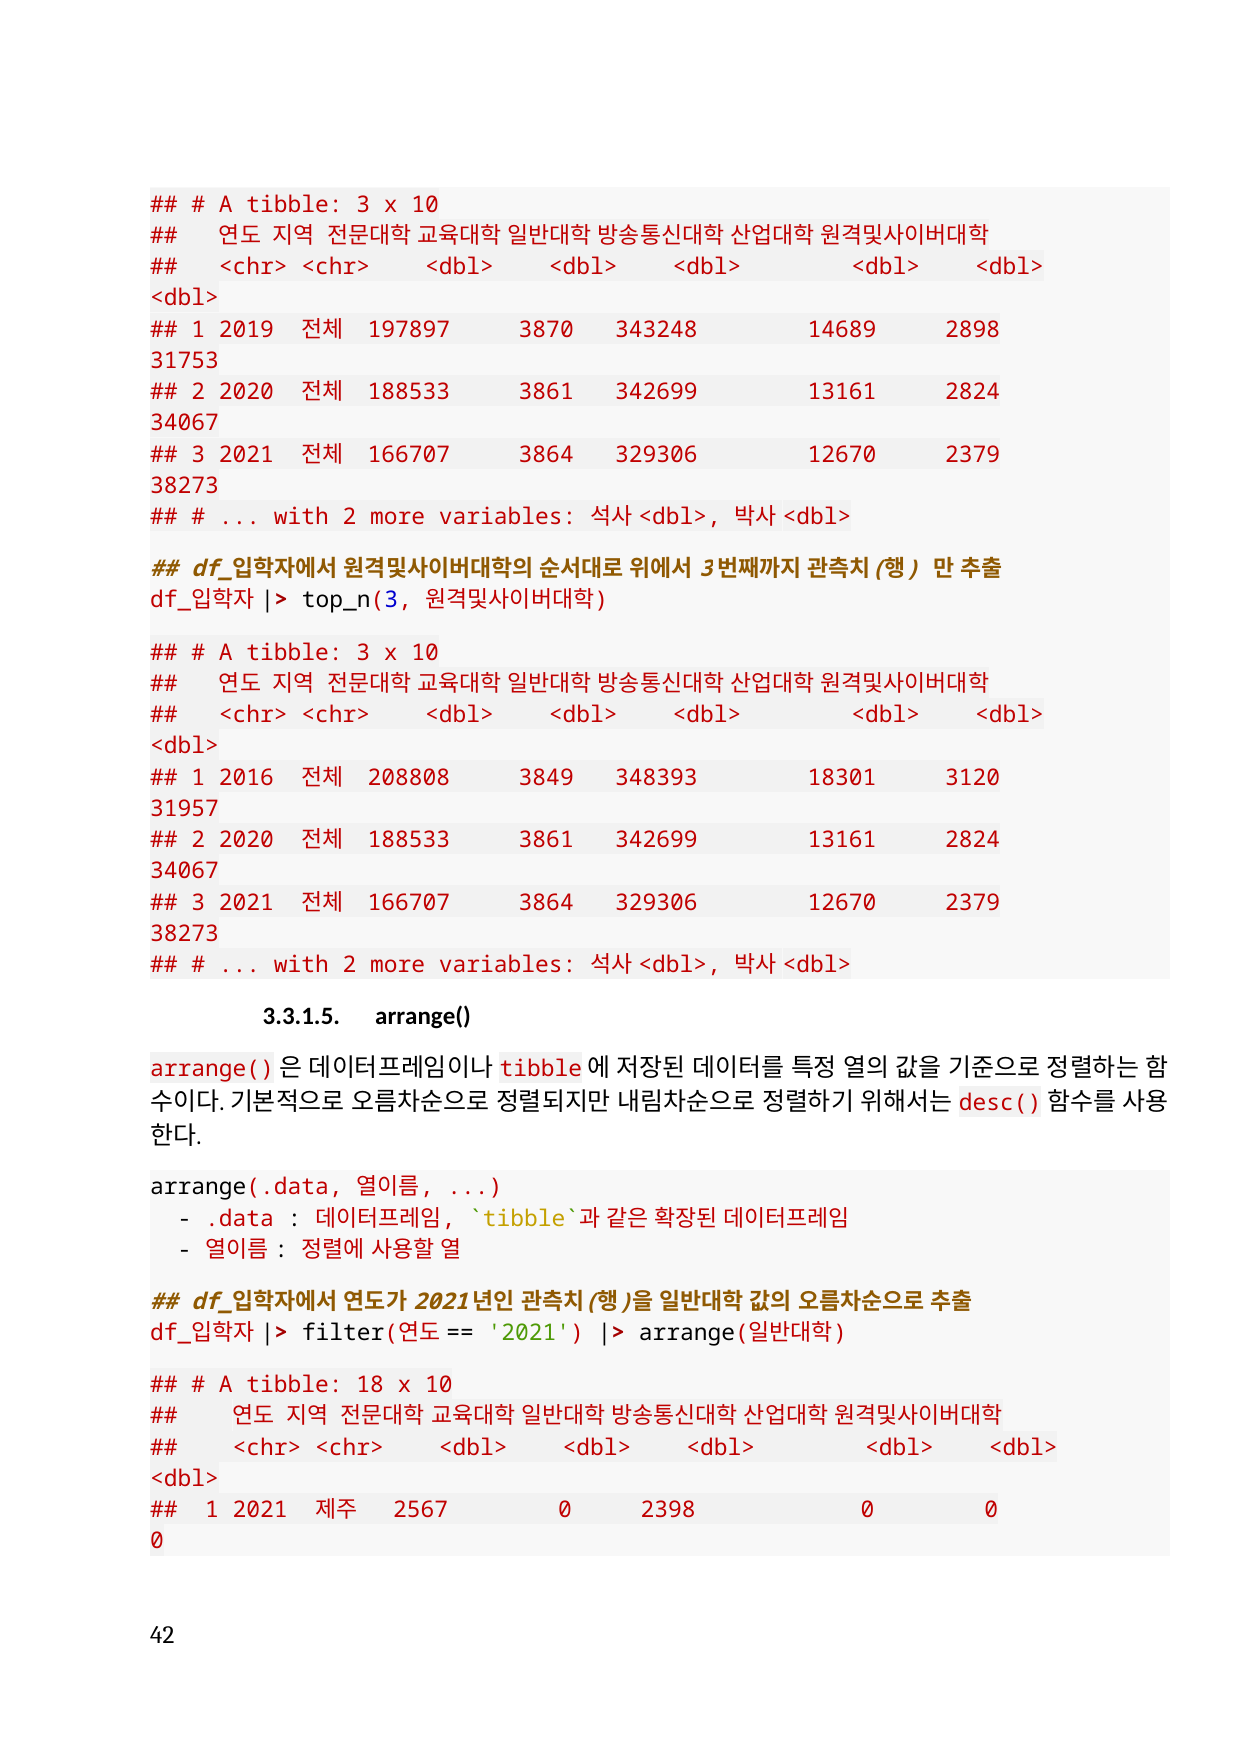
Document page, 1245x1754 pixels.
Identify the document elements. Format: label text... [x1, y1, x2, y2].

subtitle arrange() [262, 1000, 1170, 1031]
text ## df_입학자에서 연도가 2021년인 관측치(행)을 일반대학 값의 오름차순으로 추출 df_입학자 |> filter(연도 == '2021') |> arrange(일반대학) [847, 1285, 1170, 1347]
text ## df_입학자에서 원격및사이버대학의 순서대로 위에서 3번째까지 관측치(행) 만 추출 df_입학자 |> top_n(3, 원격및사이버대학) [608, 552, 1170, 614]
text ## # A tibble: 3 x 10 ## 연도 지역 전문대학 교육대학 일반대학 방송통신대학 산업대학 원격및사이버대학 ## <chr> <chr> <dbl> <dbl> <dbl> <dbl> <dbl> <dbl> ## 1 2019 전체 197897 3870 343248 14689 2898 31753 ## 2 2020 전체 188533 3861 342699 13161 2824 34067 ## 3 2021 전체 166707 3864 329306 12670 2379 38273 ## # ... with 2 more variables: 석사 <dbl>, 박사 <dbl> [150, 187, 1170, 531]
text arrange() 은 데이터프레임이나 tibble 에 저장된 데이터를 특정 열의 값을 기준으로 정렬하는 함수이다. 기본적으로 오름차순으로 정렬되지만 내림차순으로 정렬하기 위해서는 desc() 함수를 사용한다. [150, 1049, 1170, 1151]
text ## # A tibble: 3 x 10 ## 연도 지역 전문대학 교육대학 일반대학 방송통신대학 산업대학 원격및사이버대학 ## <chr> <chr> <dbl> <dbl> <dbl> <dbl> <dbl> <dbl> ## 1 2016 전체 208808 3849 348393 18301 3120 31957 ## 2 2020 전체 188533 3861 342699 13161 2824 34067 ## 3 2021 전체 166707 3864 329306 12670 2379 38273 ## # ... with 2 more variables: 석사 <dbl>, 박사 <dbl> [219, 635, 1170, 979]
text arrange(.data, 열이름, ...) - .data : 데이터프레임, `tibble`과 같은 확장된 데이터프레임 - 열이름 : 정렬에 사용할 열 [461, 1170, 1170, 1264]
